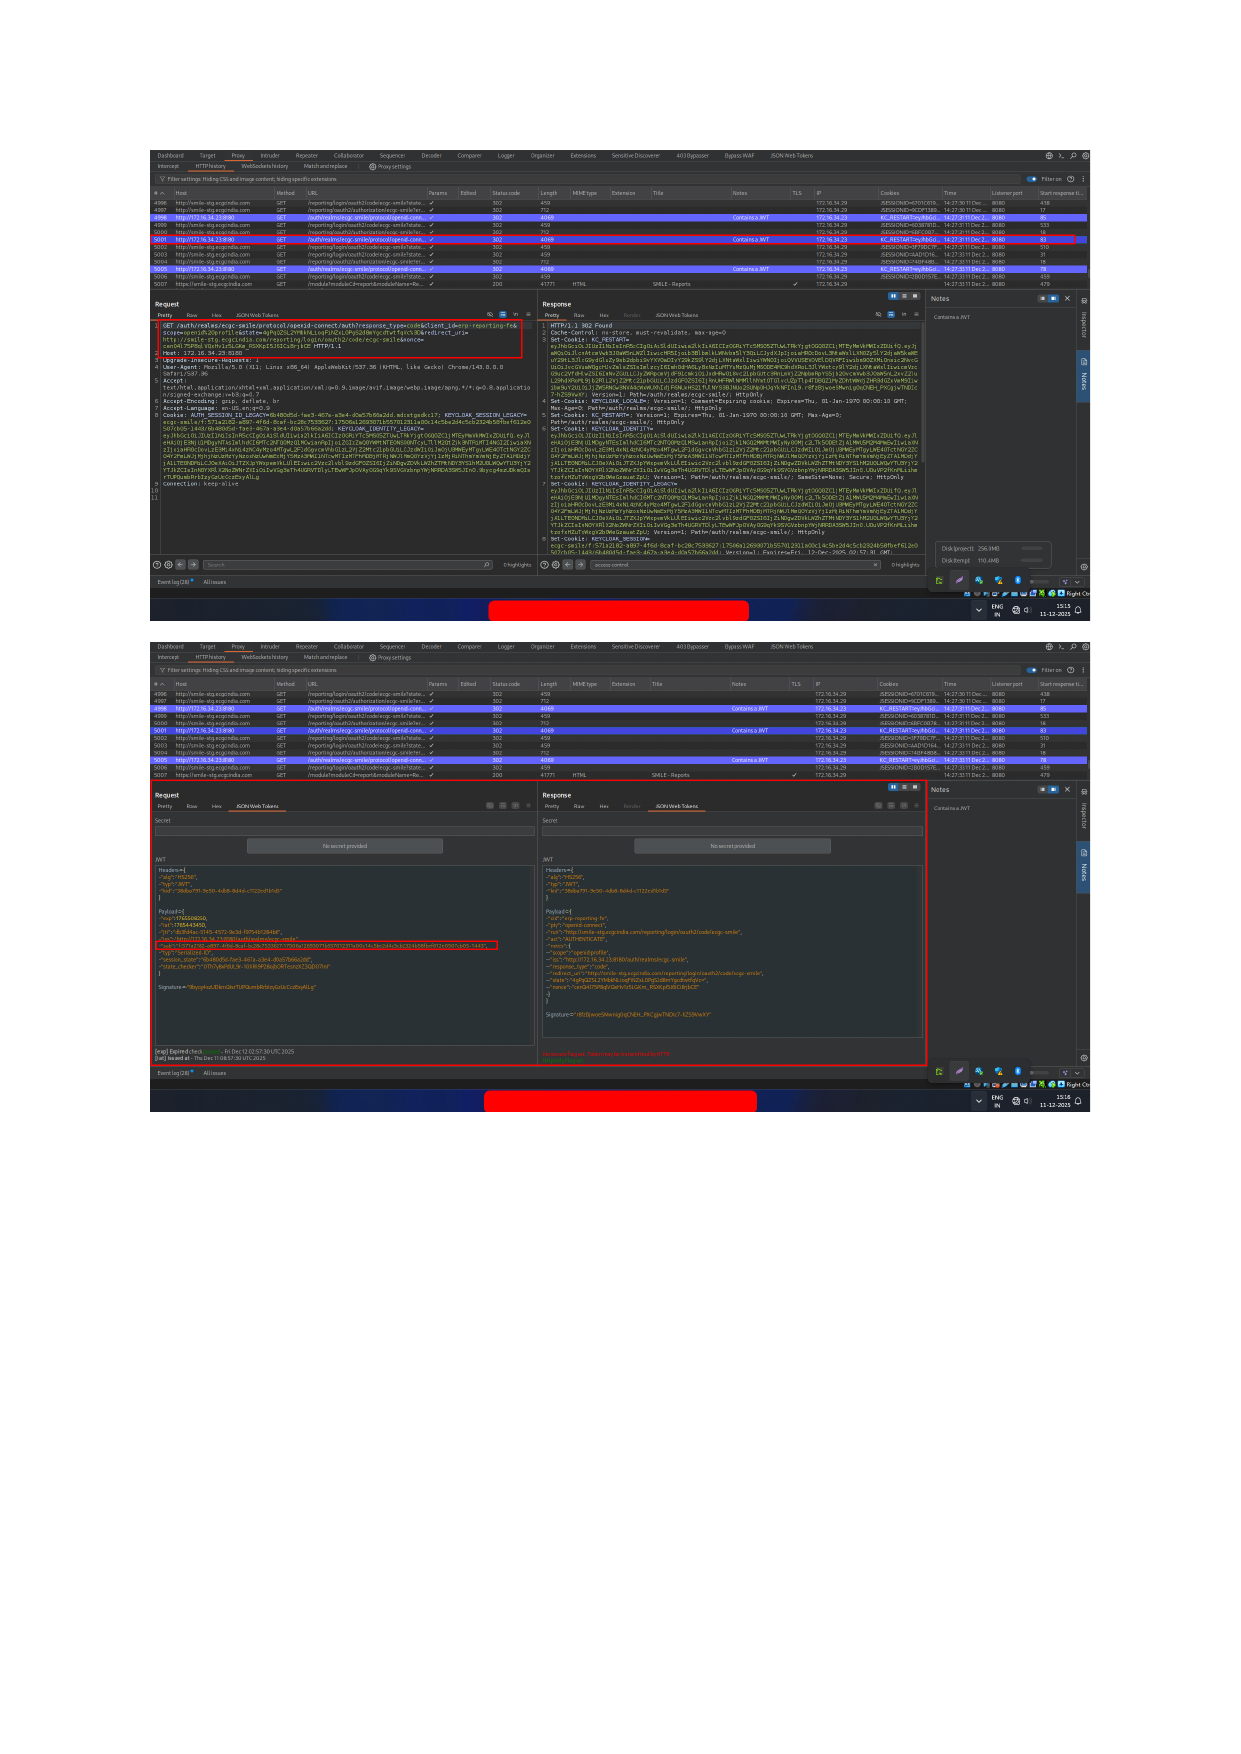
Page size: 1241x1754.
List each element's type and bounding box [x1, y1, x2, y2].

picture [150, 150, 1091, 621]
picture [150, 642, 1091, 1112]
